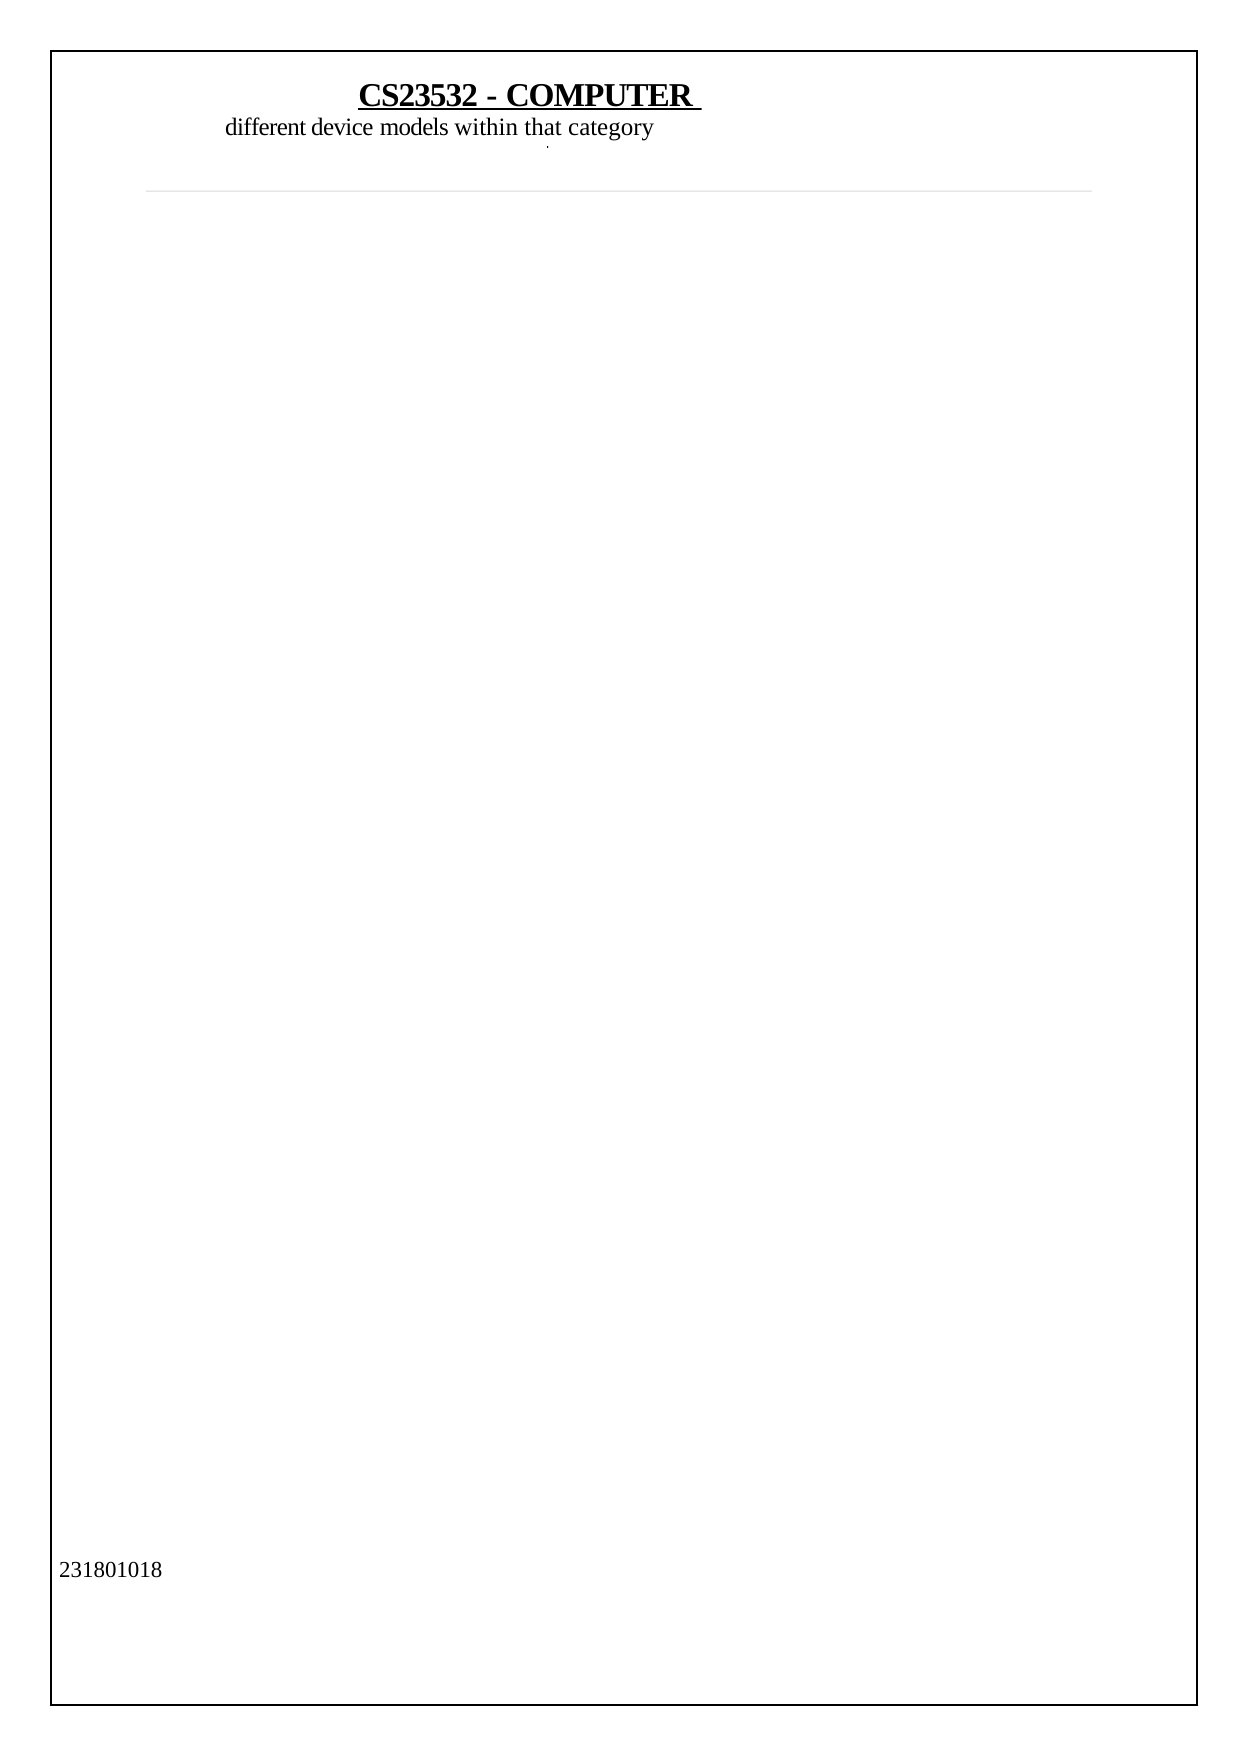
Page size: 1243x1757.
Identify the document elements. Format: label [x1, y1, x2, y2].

list [187, 112, 1095, 141]
